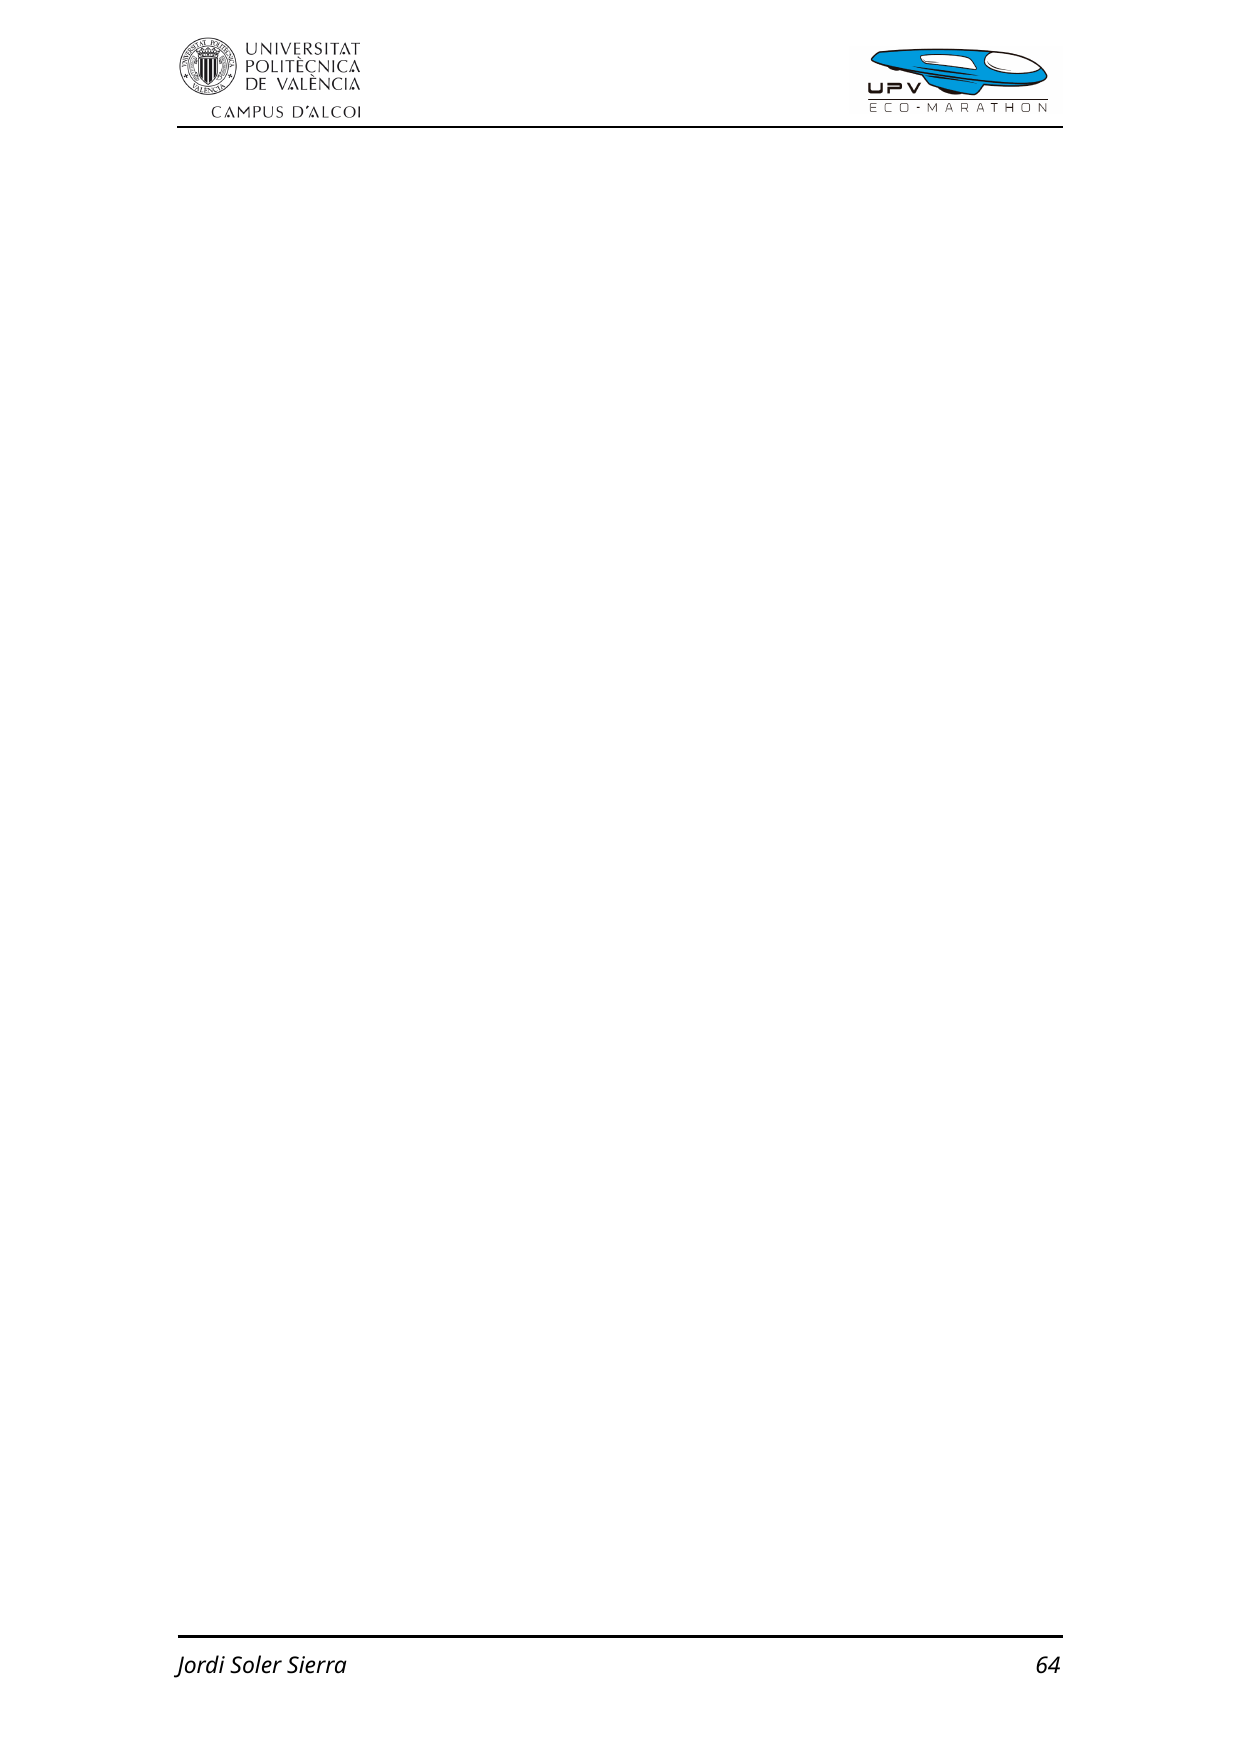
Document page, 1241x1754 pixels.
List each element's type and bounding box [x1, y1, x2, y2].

picture [849, 46, 1063, 114]
picture [177, 34, 362, 121]
